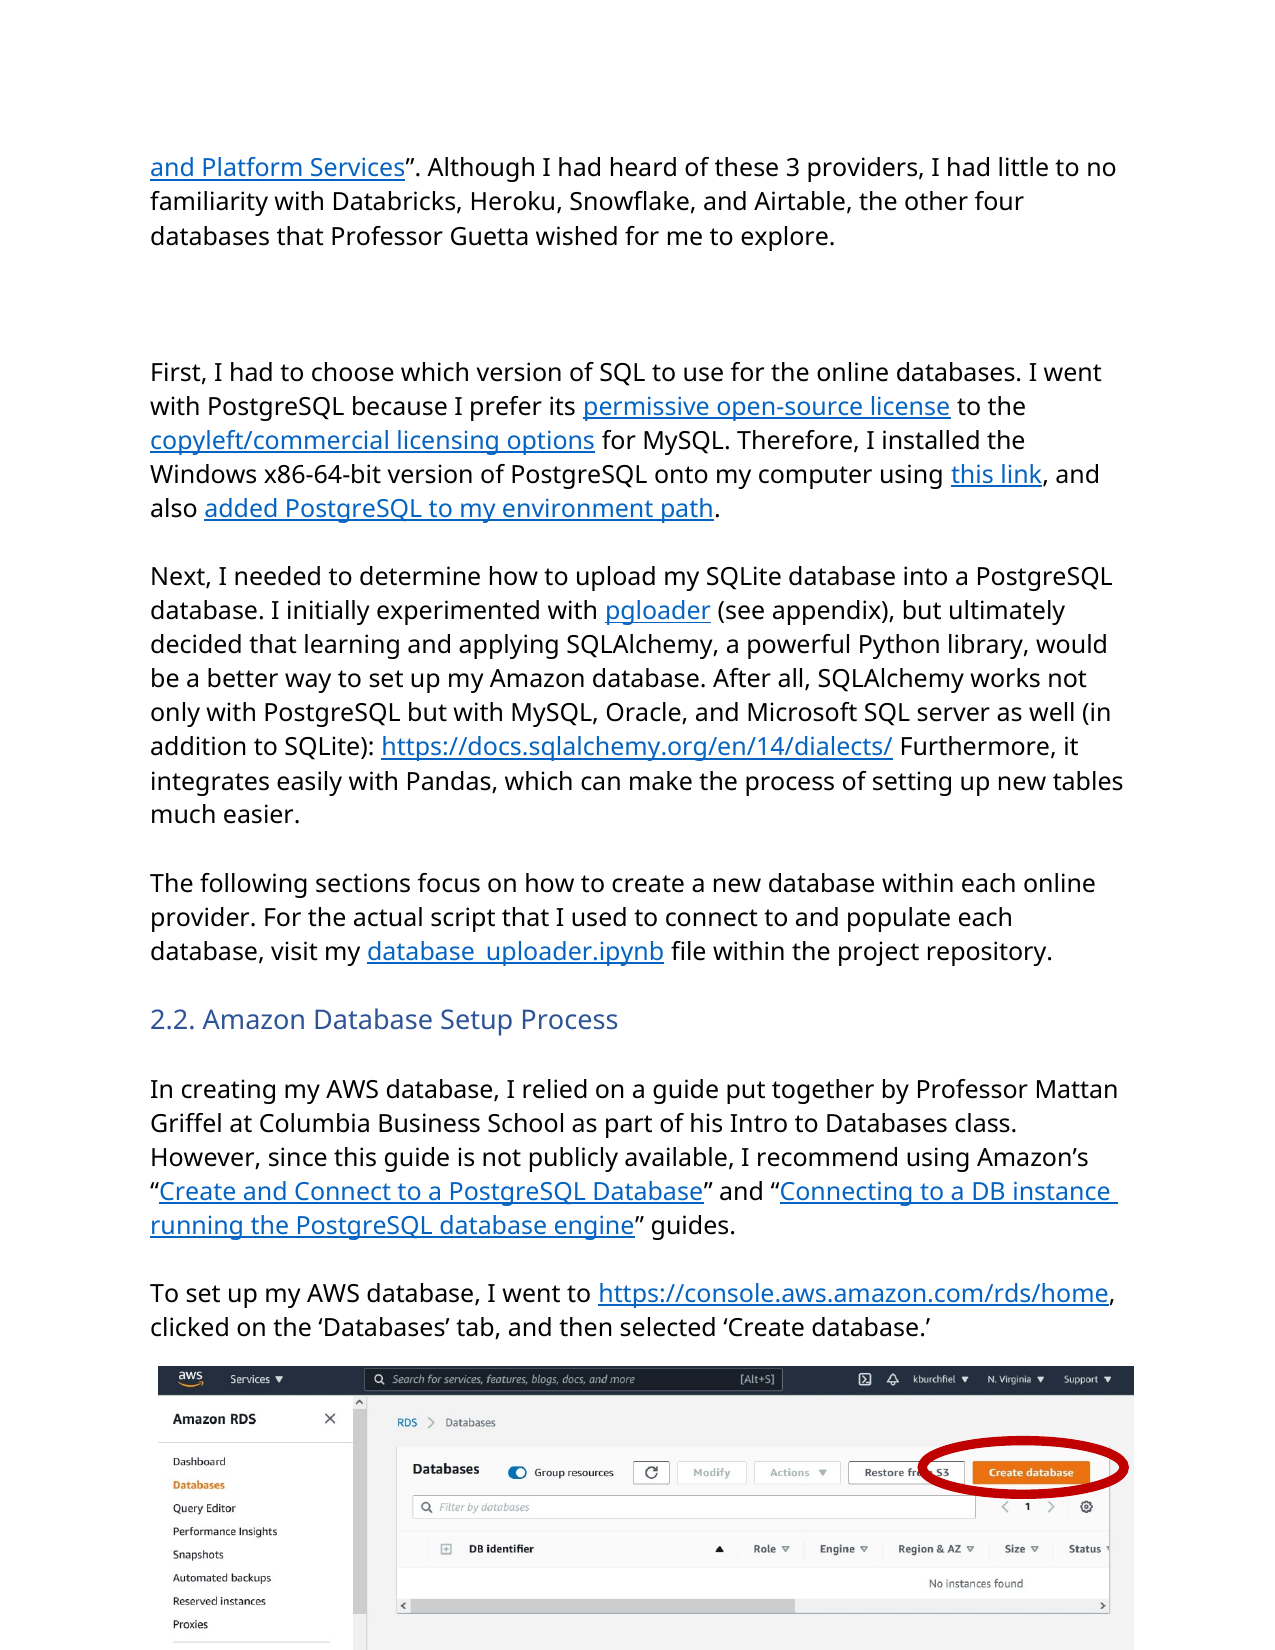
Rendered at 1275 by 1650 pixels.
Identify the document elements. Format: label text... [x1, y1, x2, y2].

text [150, 150, 1125, 252]
text The following sections focus on how to create a new database within each online provider. For the actual script that I used to connect to and populate each database, visit my database_uploader.ipynb file within the project repository. [150, 865, 1125, 967]
text In creating my AWS database, I relied on a guide put together by Professor Mattan Griffel at Columbia Business School as part of his Intro to Databases class. However, since this guide is not publicly available, I recommend using Amazon’s “Create and Connect to a PostgreSQL Database” and “Connecting to a DB instance running the PostgreSQL database engine” guides. [150, 1071, 1125, 1242]
text To set up my AWS database, I went to https://console.aws.amazon.com/rds/home, clicked on the ‘Databases’ tab, and then selected ‘Create database.’ [150, 1276, 1125, 1344]
text First, I had to choose which version of SQL to use for the online databases. I went with PostgreSQL because I prefer its permissive open-source license to the copyleft/commercial licensing options for MySQL. Therefore, I installed the Windows x86-64-bit version of PostgreSQL onto my computer using this link, and also added PostgreSQL to my environment path. [150, 354, 1125, 525]
text Next, I needed to determine how to upload my SQLite database into a PostgreSQL database. I initially experimented with pgloader (see appendix), but ultimately decided that learning and applying SQLAlchemy, a powerful Python library, would be a better way to set up my Amazon database. After all, SQLAlchemy works not only with PostgreSQL but with MySQL, Oracle, and Microsoft SQL server as well (in addition to SQLite): https://docs.sqlalchemy.org/en/14/dialects/ Furthermore, it integrates easily with Pandas, which can make the process of setting up new tables much easier. [150, 559, 1125, 831]
picture [158, 1366, 1134, 1650]
subtitle 2.2. Amazon Database Setup Process [150, 1000, 1125, 1037]
